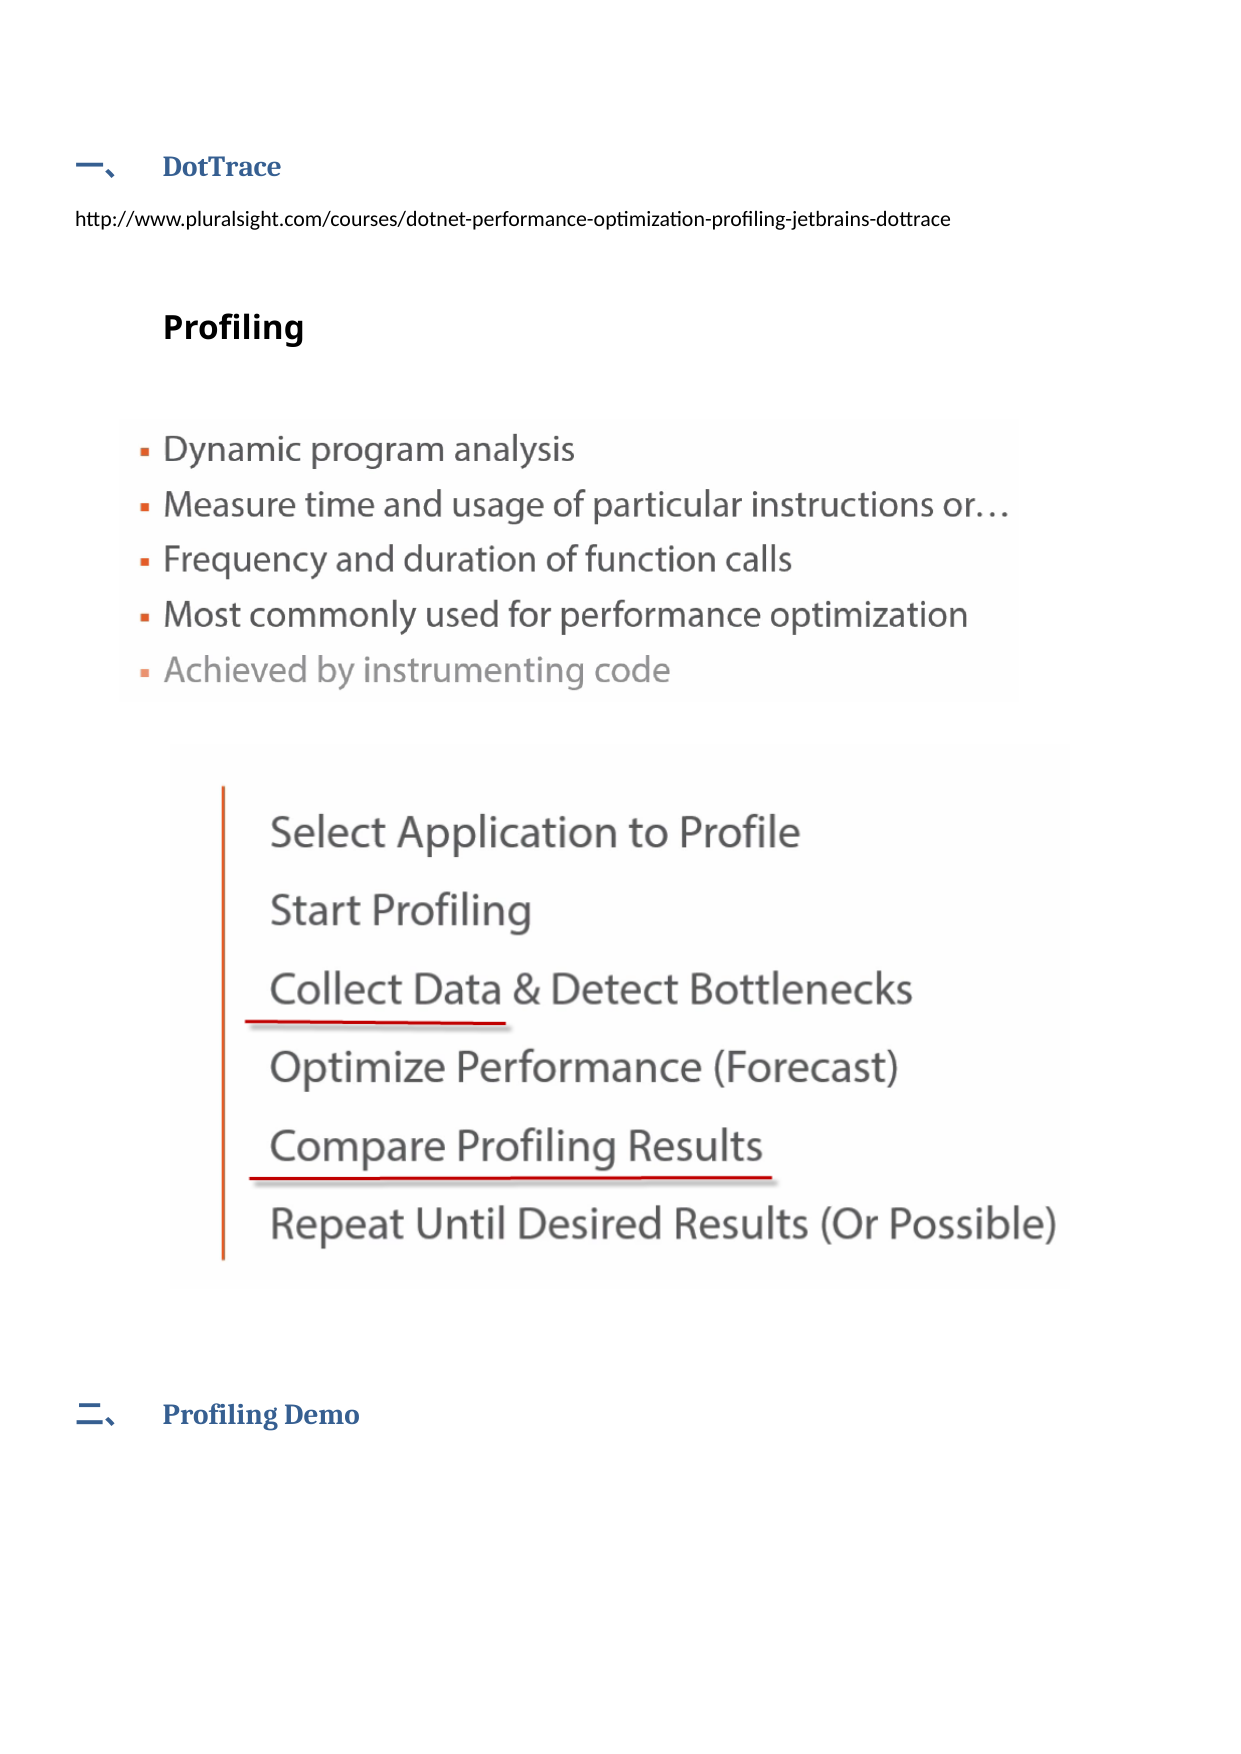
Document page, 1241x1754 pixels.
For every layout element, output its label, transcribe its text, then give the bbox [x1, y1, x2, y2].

text http://www.pluralsight.com/courses/dotnet-performance-optimization-profiling-jetbrains-dottrace [75, 202, 1165, 234]
picture [170, 744, 1071, 1289]
subtitle DotTrace [75, 131, 1165, 196]
picture [118, 419, 1019, 702]
subtitle Profiling Demo [75, 1379, 1165, 1444]
subtitle Profiling [75, 294, 1165, 359]
